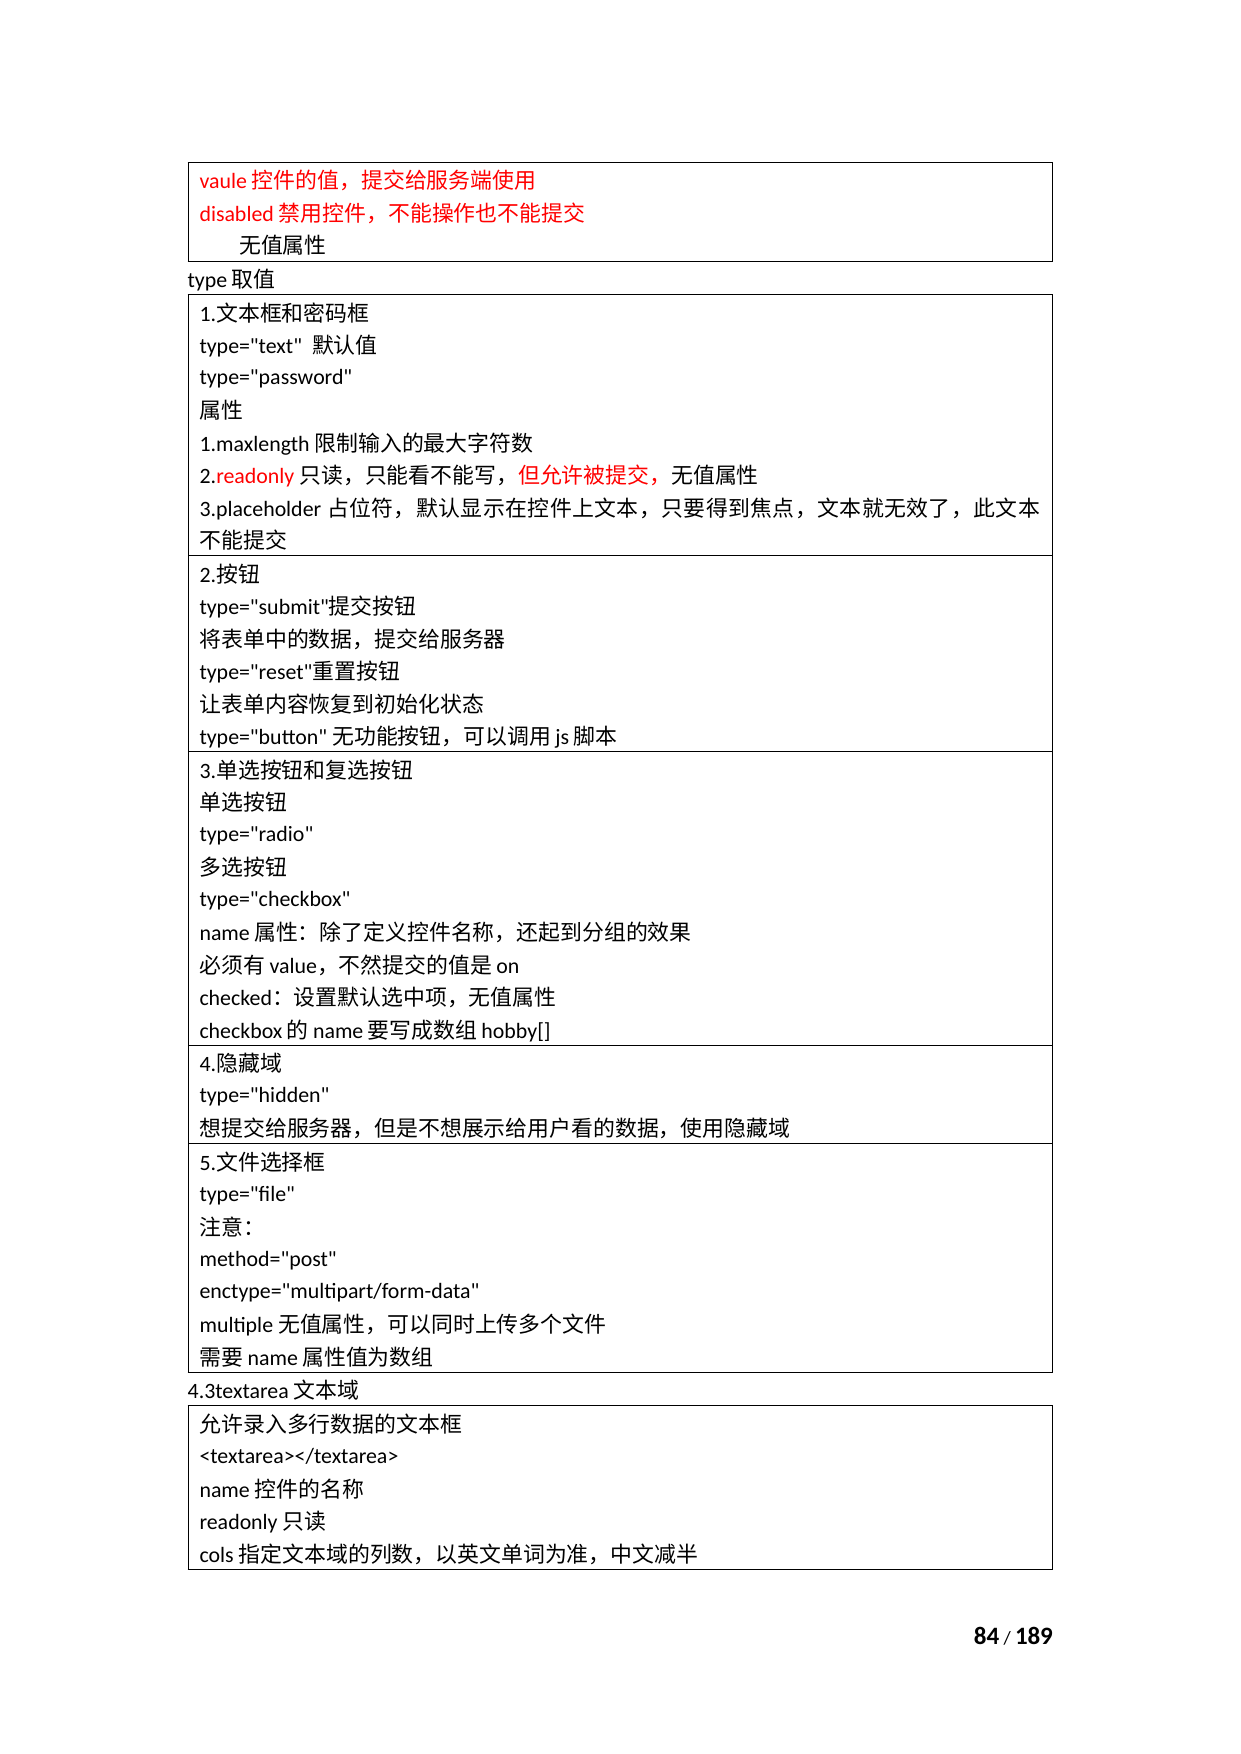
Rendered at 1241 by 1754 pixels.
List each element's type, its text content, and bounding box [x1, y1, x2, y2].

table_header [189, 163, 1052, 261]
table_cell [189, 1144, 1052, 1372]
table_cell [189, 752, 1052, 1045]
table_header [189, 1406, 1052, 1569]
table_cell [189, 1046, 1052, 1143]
text type取值 [187, 262, 1053, 294]
text 4.3textarea文本域 [187, 1373, 1053, 1405]
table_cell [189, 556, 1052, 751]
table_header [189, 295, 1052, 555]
